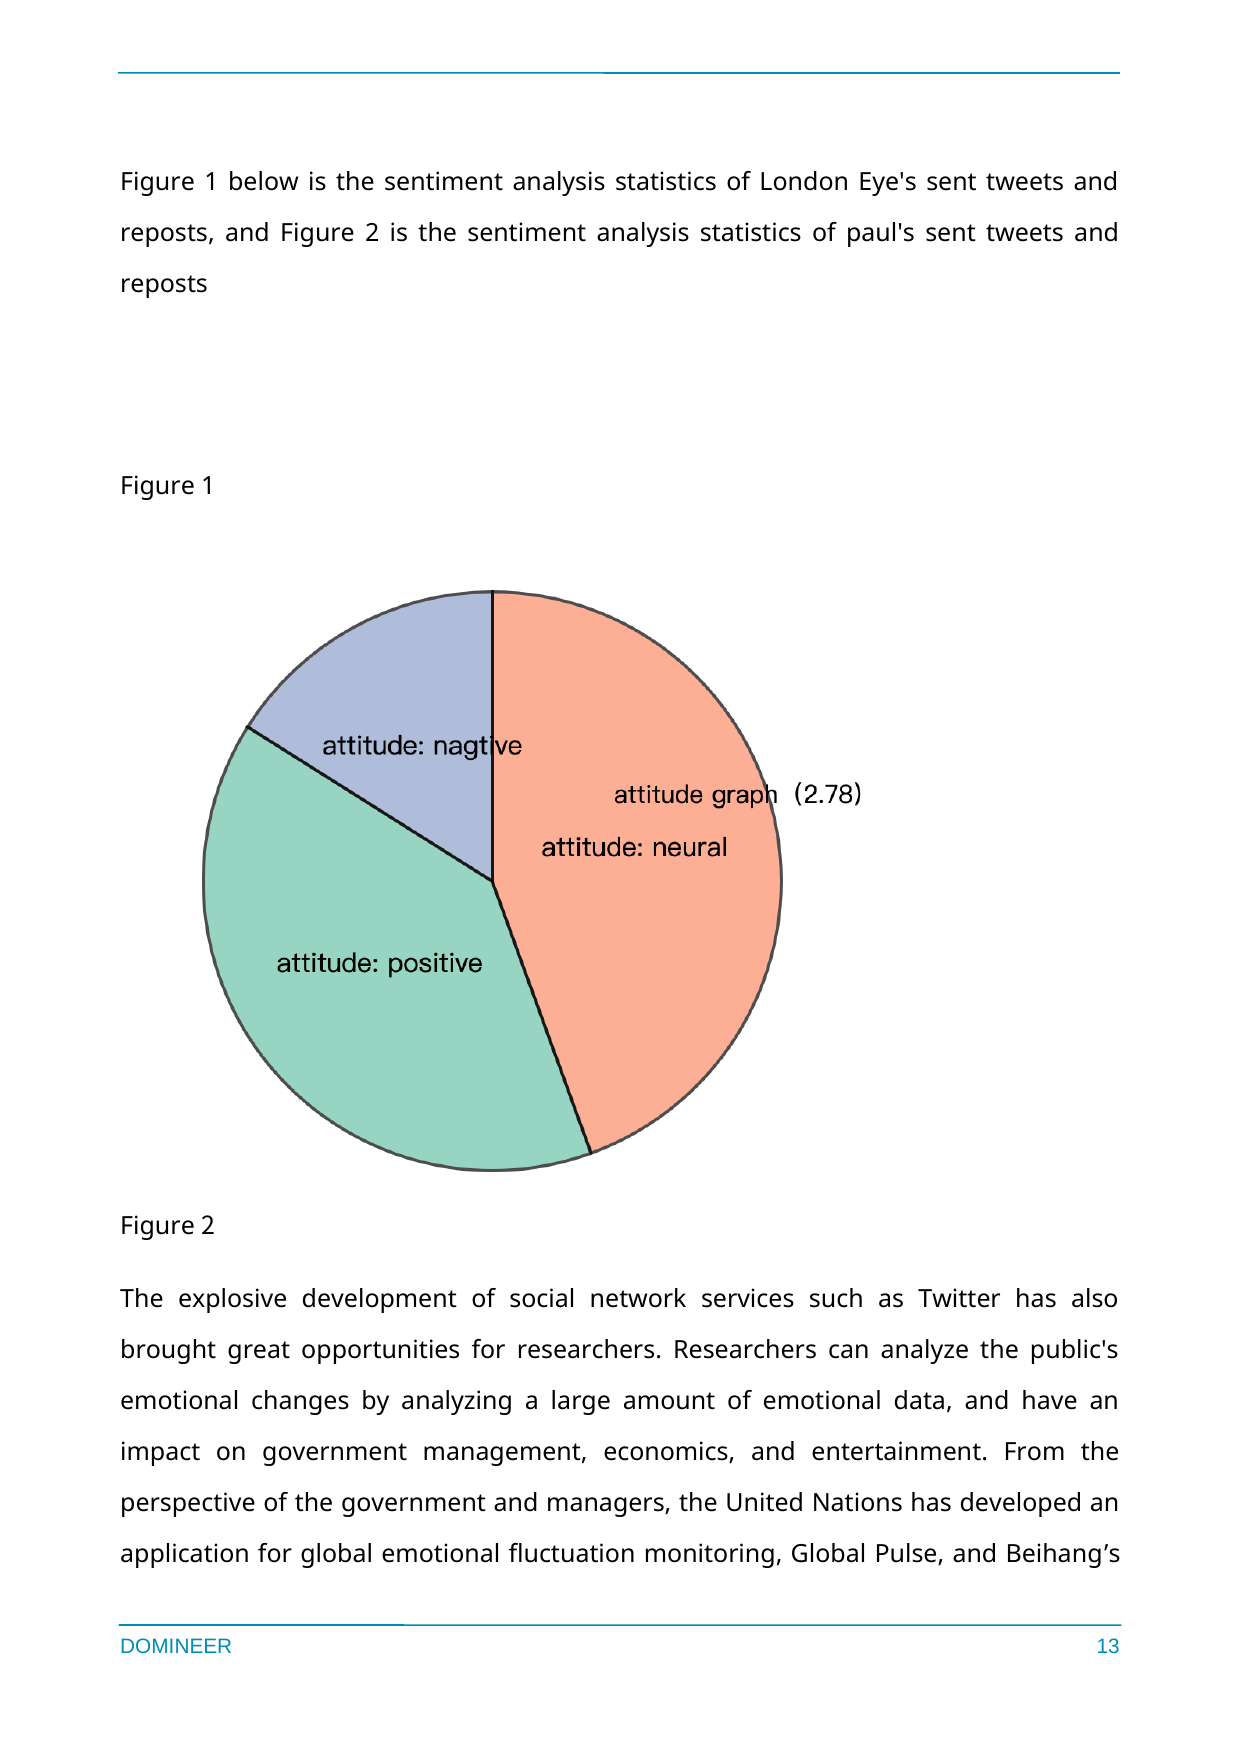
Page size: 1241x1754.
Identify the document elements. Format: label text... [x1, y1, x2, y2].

text Figure 1 below is the sentiment analysis statistics of London Eye's sent tweets and reposts, and Figure 2 is the sentiment analysis statistics of paul's sent tweets and reposts [120, 163, 1120, 300]
picture [120, 568, 934, 1189]
text Figure 1 [120, 468, 1120, 502]
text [120, 1281, 1120, 1570]
text Figure 2 [120, 1206, 1120, 1242]
